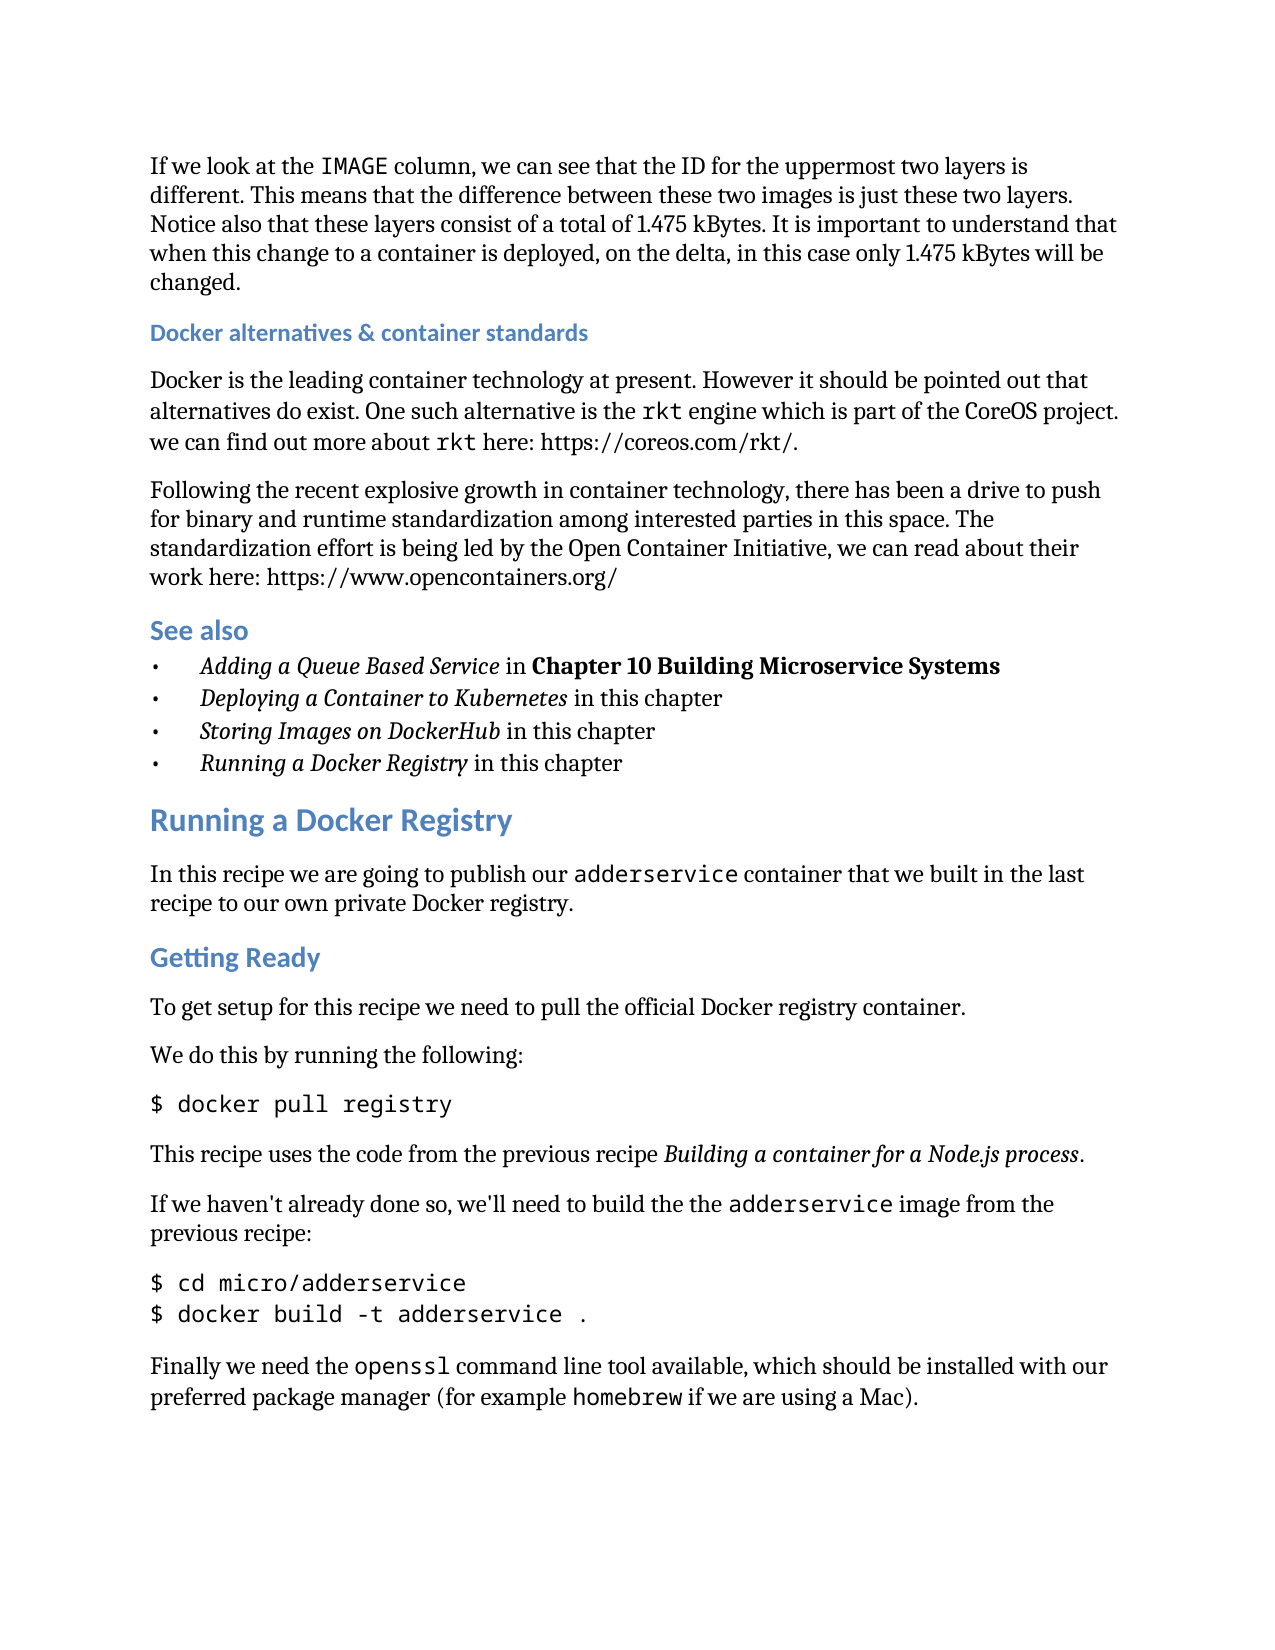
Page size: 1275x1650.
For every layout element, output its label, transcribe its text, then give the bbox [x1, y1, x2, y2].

text This recipe uses the code from the previous recipe Building a container for a Node.js process. [150, 1140, 1125, 1169]
text $ cd micro/adderservice $ docker build -t adderservice . [150, 1267, 1125, 1329]
subtitle Running a Docker Registry [150, 799, 1125, 839]
text If we haven't already done so, we'll need to build the the adderservice image from the previous recipe: [150, 1188, 1125, 1248]
text Docker is the leading container technology at present. However it should be pointed out that alternatives do exist. One such alternative is the rkt engine which is part of the CoreOS project. we can find out more about rkt here: https://coreos.com/rkt/. [150, 366, 1125, 458]
list Storing Images on DockerHub in this chapter [150, 717, 1125, 745]
text To get setup for this recipe we need to pull the official Docker registry container. [150, 993, 1125, 1022]
text Following the recent explosive growth in container technology, there has been a drive to push for binary and runtime standardization among interested parties in this space. The standardization effort is being led by the Open Container Initiative, we can read about their work here: https://www.opencontainers.org/ [150, 476, 1125, 591]
text We do this by running the following: [150, 1041, 1125, 1069]
list Deploying a Container to Kubernetes in this chapter [150, 684, 1125, 713]
subtitle Getting Ready [150, 939, 1125, 974]
text In this recipe we are going to publish our adderservice container that we built in the last recipe to our own private Docker registry. [150, 858, 1125, 918]
list Running a Docker Registry in this chapter [150, 749, 1125, 778]
text $ docker pull registry [150, 1088, 1125, 1119]
subtitle Docker alternatives & container standards [150, 317, 1125, 348]
text Finally we need the openssl command line tool available, which should be installed with our preferred package manager (for example homebrew if we are using a Mac). [150, 1350, 1125, 1412]
subtitle See also [150, 612, 1125, 648]
text If we look at the IMAGE column, we can see that the ID for the uppermost two layers is different. This means that the difference between these two images is just these two layers. Notice also that these layers consist of a total of 1.475 kBytes. It is important to understand that when this change to a container is deployed, on the delta, in this case only 1.475 kBytes will be changed. [150, 150, 1125, 296]
list Adding a Queue Based Service in Chapter 10 Building Microservice Systems [150, 652, 1125, 680]
